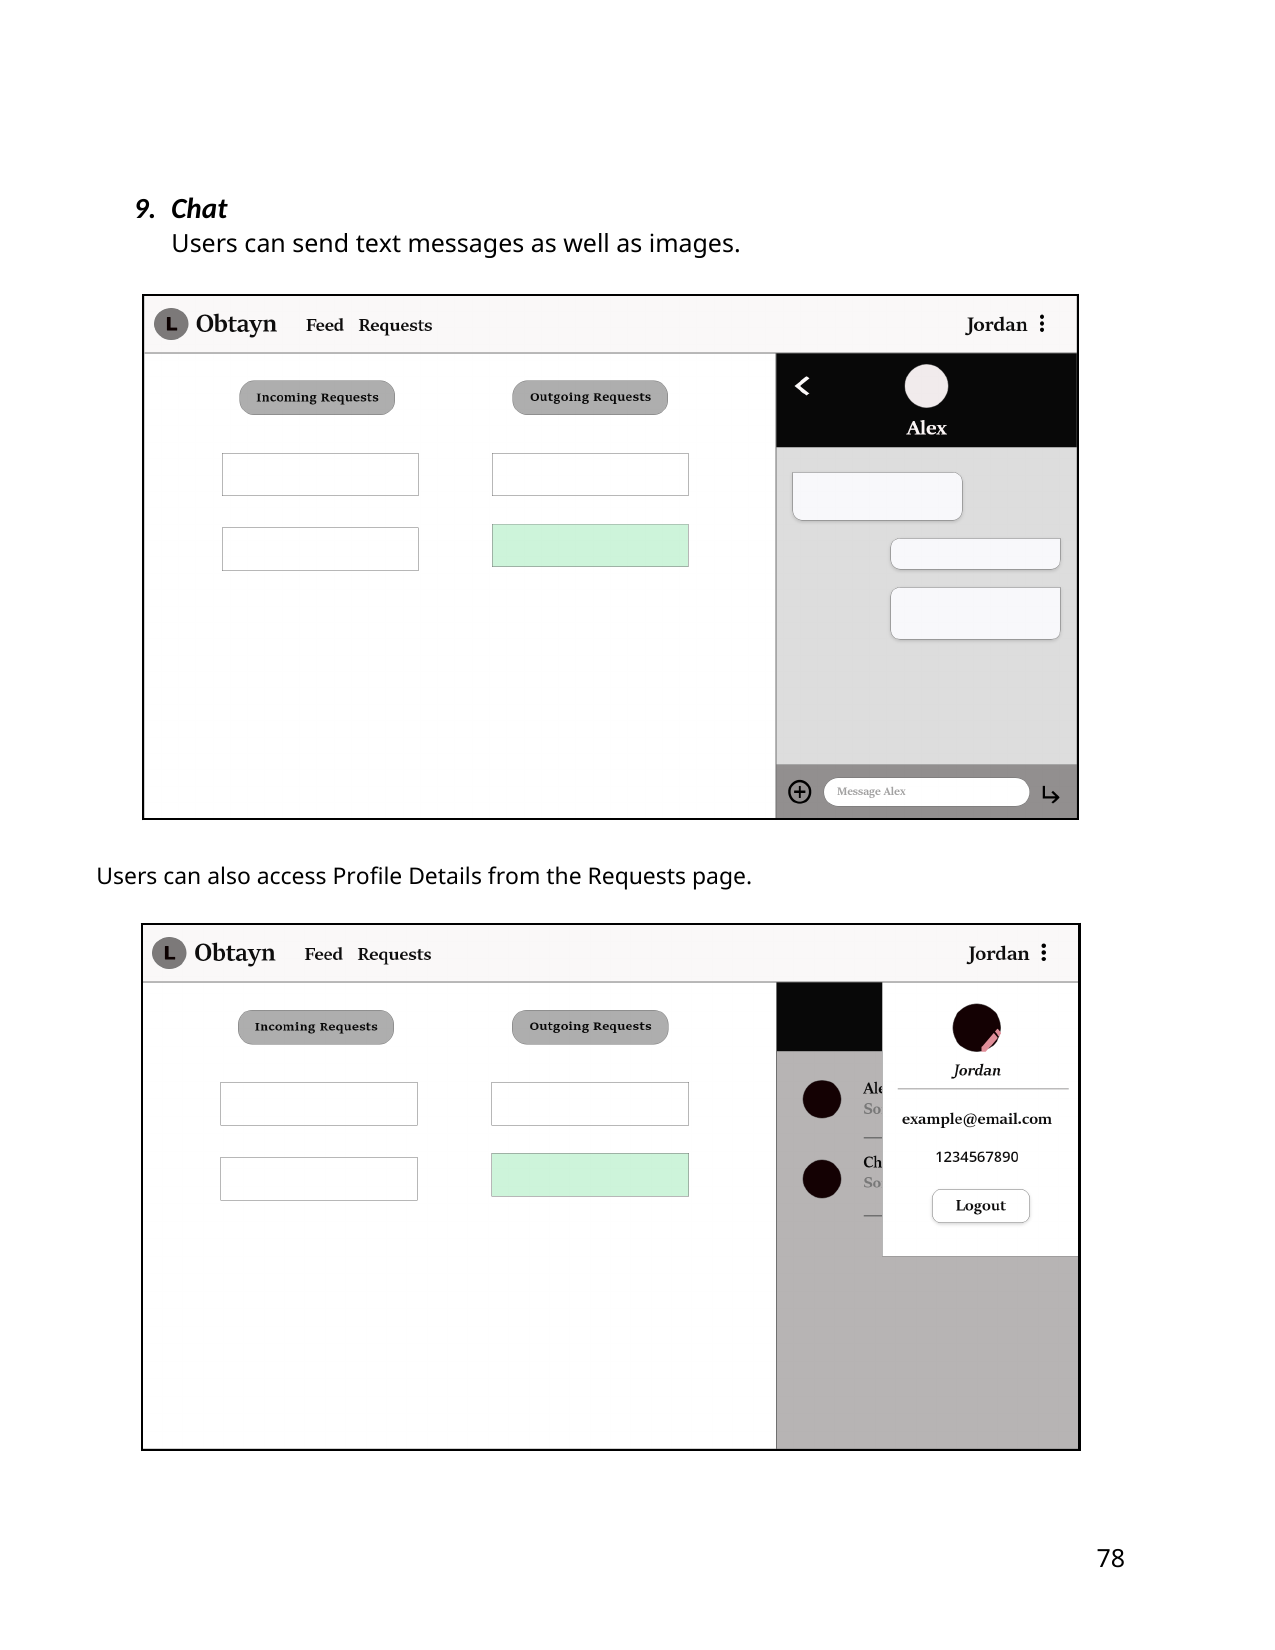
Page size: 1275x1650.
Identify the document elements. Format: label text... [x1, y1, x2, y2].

subtitle Chat [134, 190, 1125, 225]
picture [144, 296, 1077, 818]
text Users can also access Profile Details from the Requests page. [96, 860, 1125, 891]
picture [143, 925, 1078, 1449]
text Users can send text messages as well as images. [171, 225, 1125, 259]
